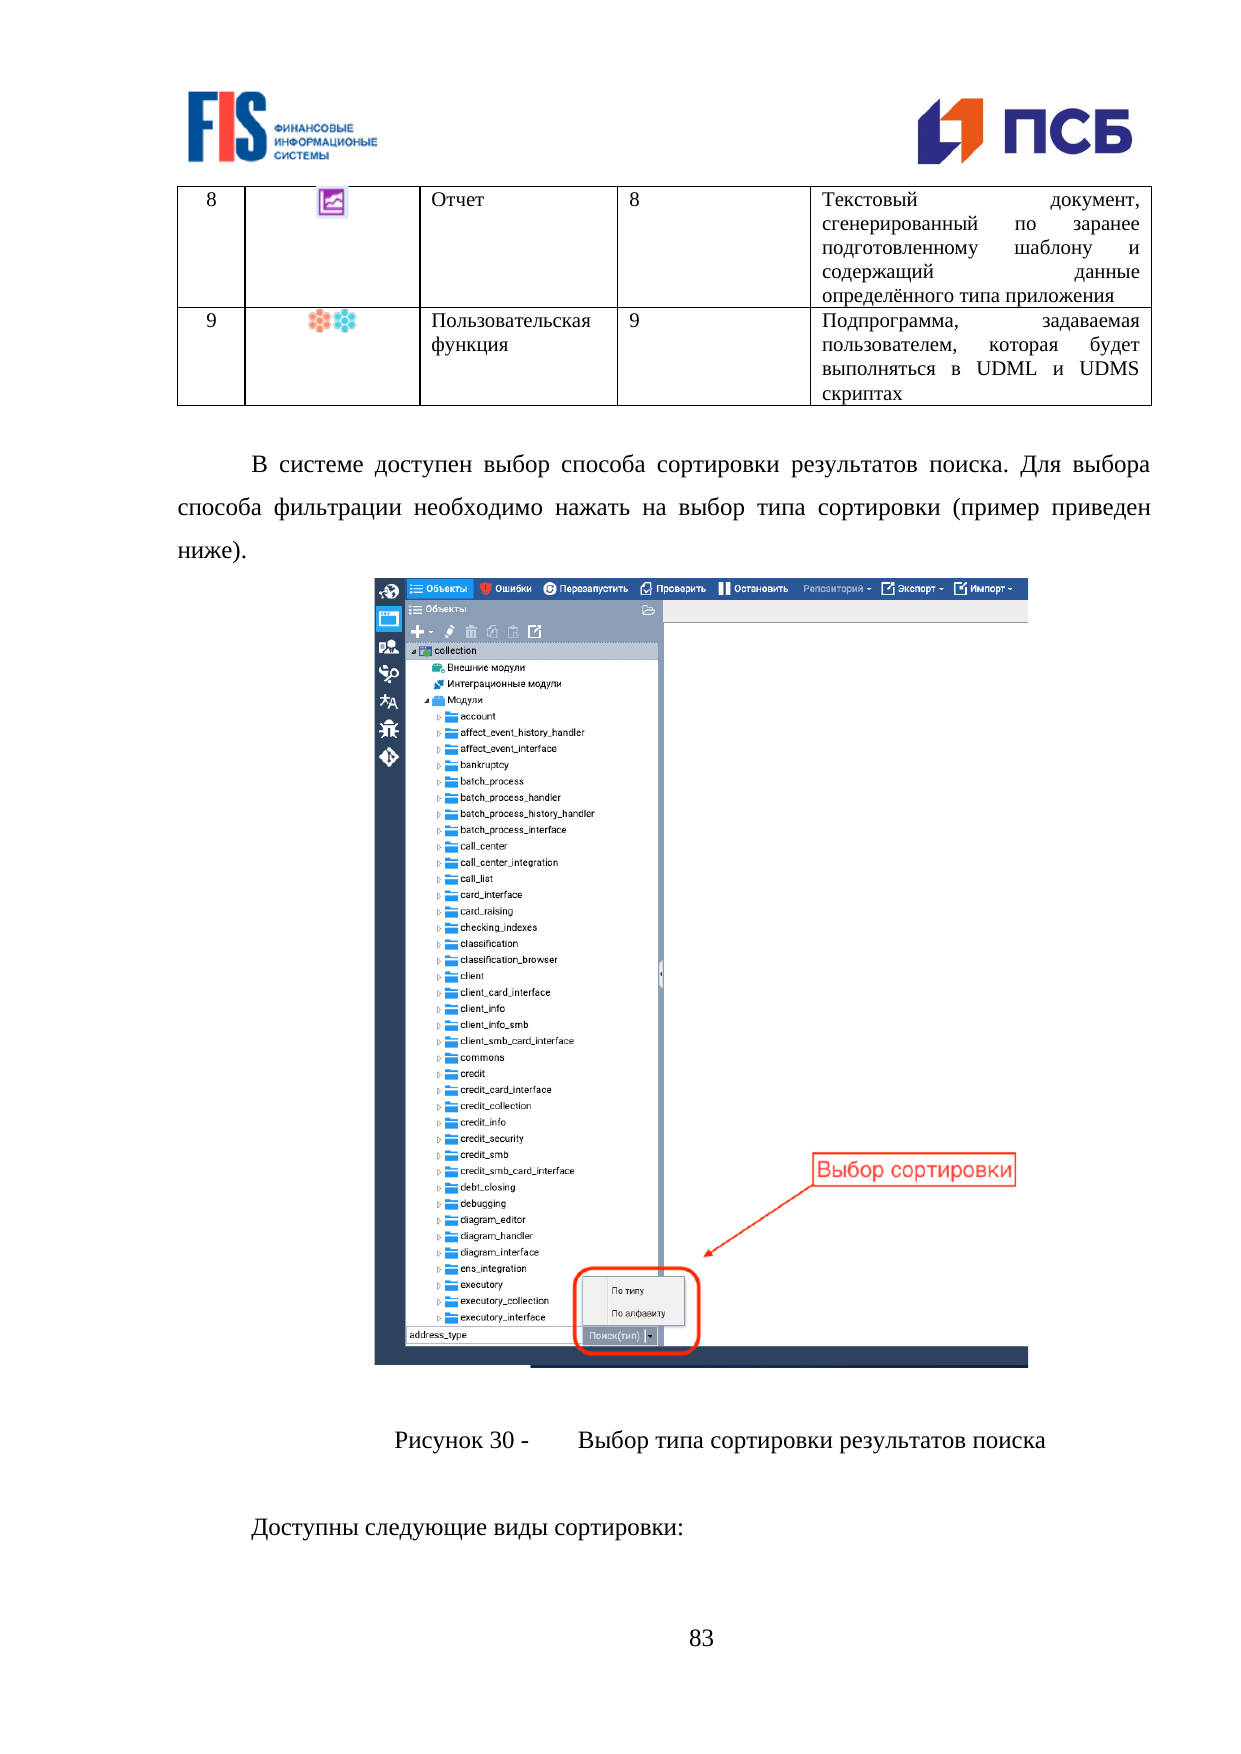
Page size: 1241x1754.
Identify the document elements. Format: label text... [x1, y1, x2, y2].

text В системе доступен выбор способа сортировки результатов поиска. Для выбора способа фильтрации необходимо нажать на выбор типа сортировки (пример приведен ниже). [177, 449, 1152, 564]
picture [307, 308, 358, 334]
text Доступны следующие виды сортировки: [177, 1512, 1152, 1541]
picture [177, 73, 383, 172]
table_cell 9 [618, 308, 810, 404]
table_cell Подпрограмма, задаваемая пользователем, которая будет выполняться в UDML и UDMS скриптах [811, 308, 1151, 404]
table_cell [246, 187, 419, 307]
table_cell 9 [178, 308, 244, 404]
table_cell Текстовый документ, сгенерированный по заранее подготовленному шаблону и содержащий данные определённого типа приложения [811, 187, 1151, 307]
subtitle Выбор типа сортировки результатов поиска [288, 1426, 1152, 1454]
table_cell [246, 308, 419, 404]
table_cell Отчет [421, 187, 617, 307]
table_cell Пользовательская функция [421, 308, 617, 404]
picture [316, 186, 349, 222]
table_cell 8 [178, 187, 244, 307]
picture [374, 578, 1029, 1368]
picture [909, 91, 1140, 172]
table_cell 8 [618, 187, 810, 307]
